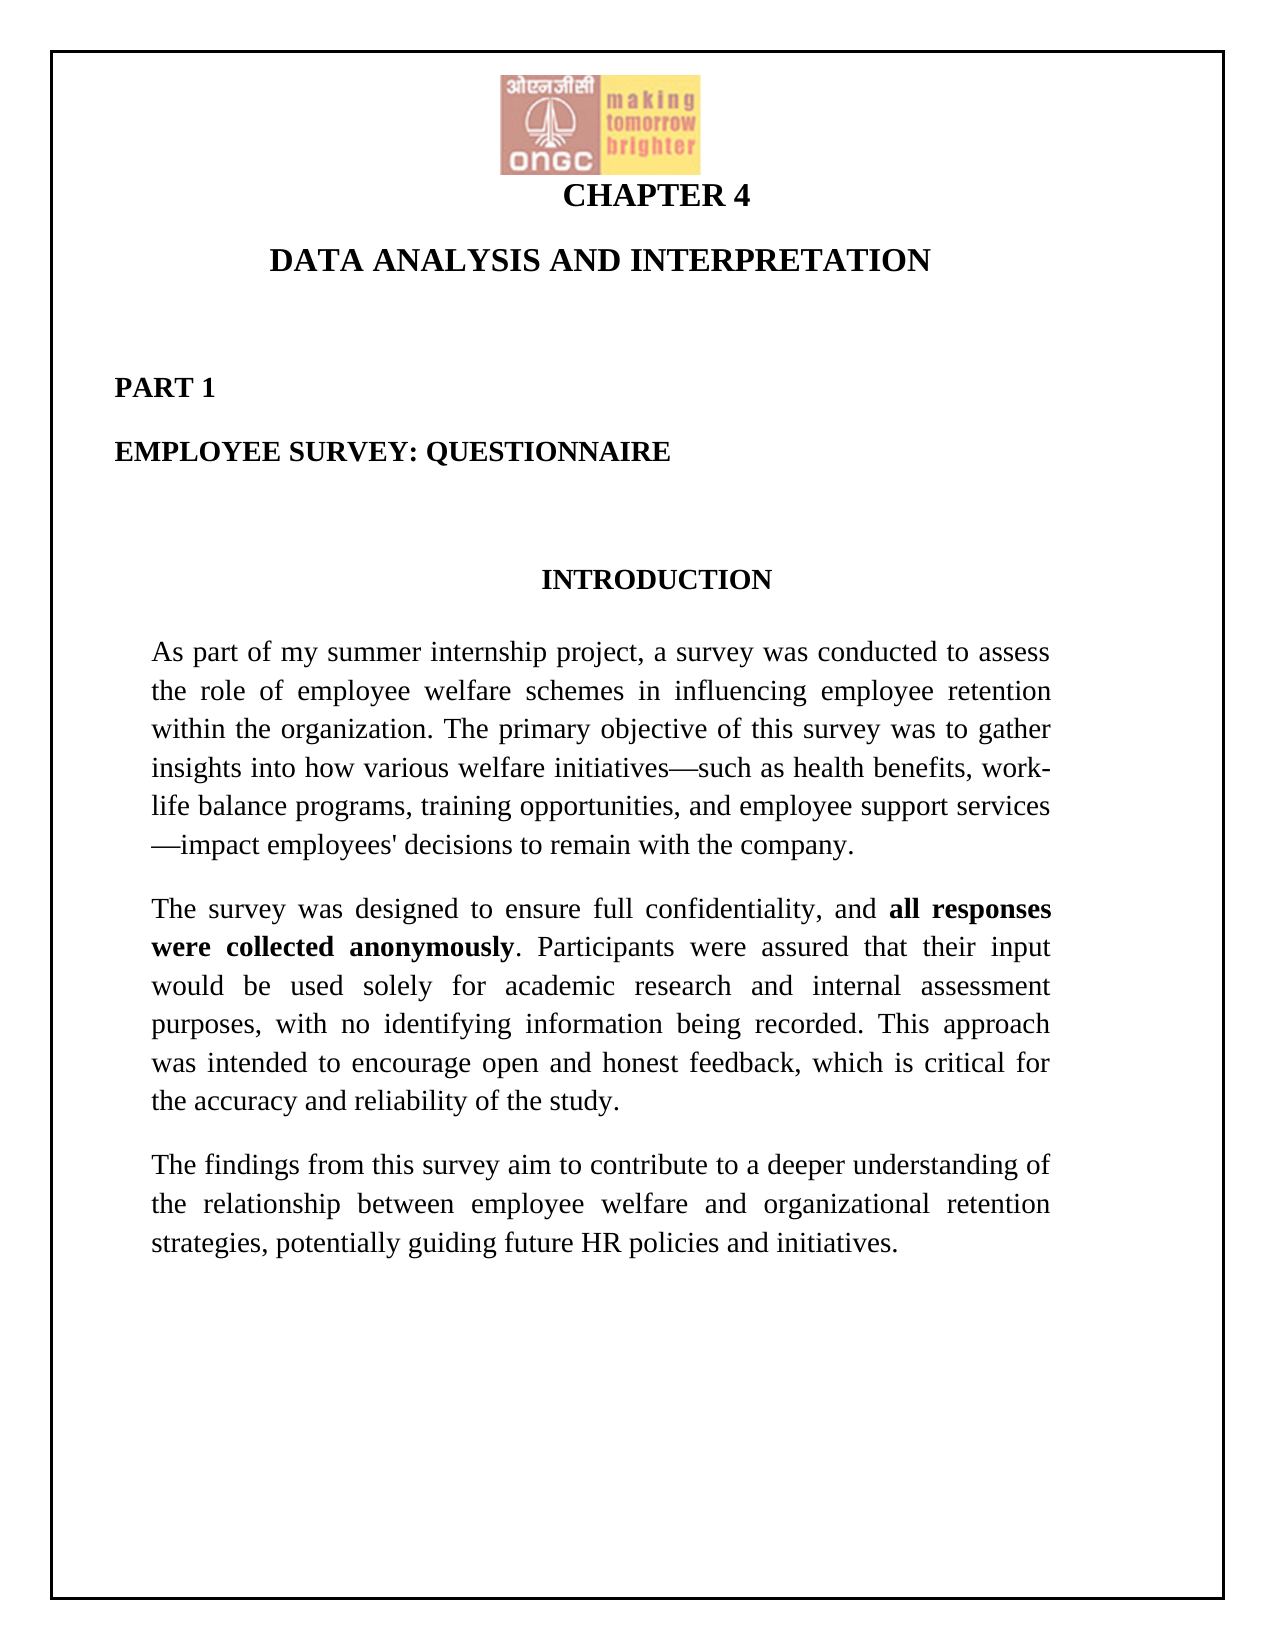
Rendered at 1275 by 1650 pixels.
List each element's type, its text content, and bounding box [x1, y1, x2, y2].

text The findings from this survey aim to contribute to a deeper understanding of the relationship between employee welfare and organizational retention strategies, potentially guiding future HR policies and initiatives. [151, 1147, 1051, 1258]
text EMPLOYEE SURVEY: QUESTIONNAIRE [114, 434, 1088, 467]
text The survey was designed to ensure full confidentiality, and all responses were collected anonymously. Participants were assured that their input would be used solely for academic research and internal assessment purposes, with no identifying information being recorded. This approach was intended to encourage open and honest feedback, which is critical for the accuracy and reliability of the study. [151, 891, 1051, 1117]
text DATA ANALYSIS AND INTERPRETATION [112, 240, 1088, 278]
text As part of my summer internship project, a survey was conducted to assess the role of employee welfare schemes in influencing employee retention within the organization. The primary objective of this survey was to gather insights into how various welfare initiatives—such as health benefits, work-life balance programs, training opportunities, and employee support services—impact employees' decisions to remain with the company. [151, 634, 1051, 860]
text INTRODUCTION [151, 562, 1162, 596]
text CHAPTER 4 [226, 175, 1088, 213]
picture [499, 75, 701, 175]
text PART 1 [114, 370, 1088, 403]
